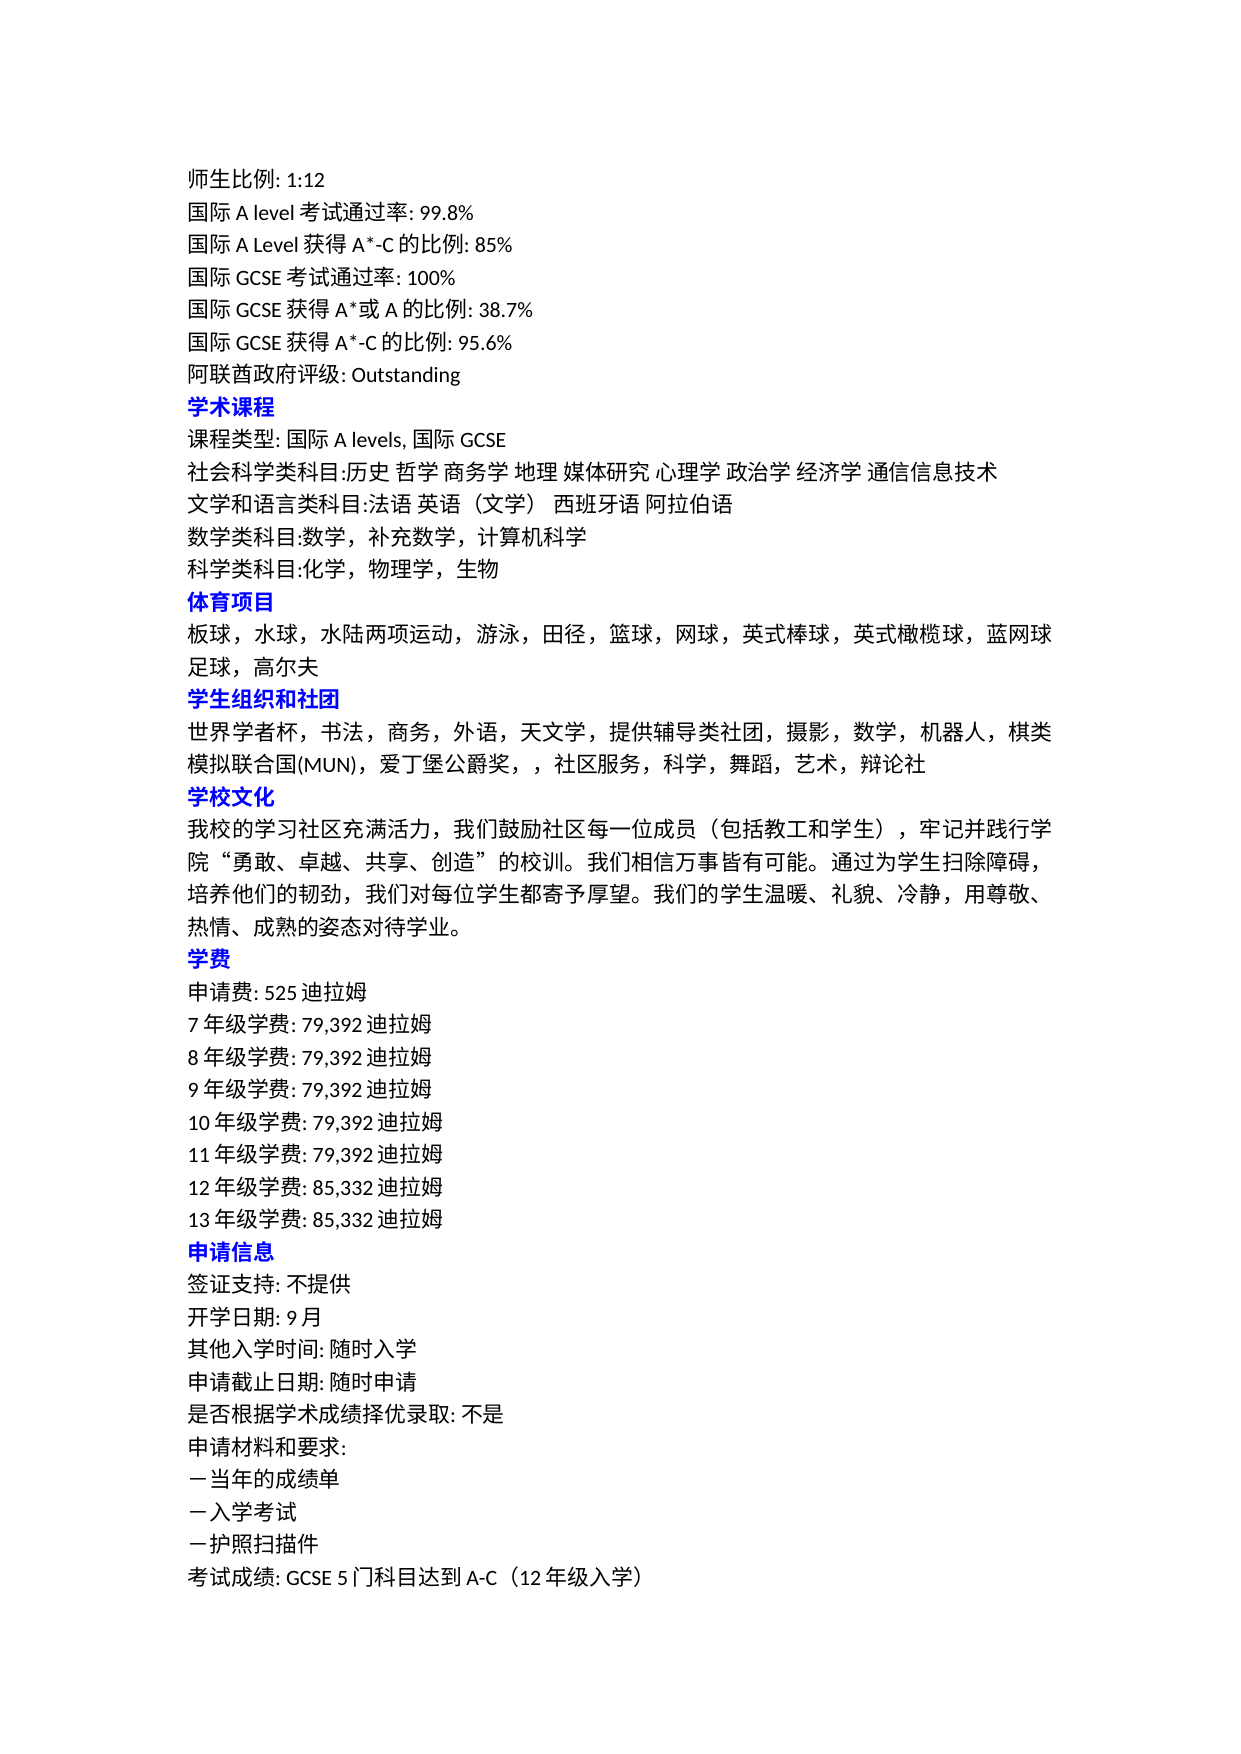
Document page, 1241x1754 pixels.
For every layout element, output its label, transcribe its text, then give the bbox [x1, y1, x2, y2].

text 国际GCSE考试通过率: 100% [187, 259, 1053, 292]
text 数学类科目:数学，补充数学，计算机科学 [187, 519, 1053, 552]
text 国际A Level获得 A*-C的比例: 85% [187, 227, 1053, 259]
text 13年级学费: 85,332迪拉姆 [187, 1202, 1053, 1234]
text 学费 [187, 942, 1053, 974]
text 申请费: 525迪拉姆 [187, 974, 1053, 1007]
text 师生比例: 1:12 [187, 162, 1053, 194]
text 签证支持: 不提供 [187, 1267, 1053, 1299]
text 8年级学费: 79,392迪拉姆 [187, 1039, 1053, 1072]
text 社会科学类科目:历史 哲学 商务学 地理 媒体研究 心理学 政治学 经济学 通信信息技术 [187, 454, 1053, 487]
text 9年级学费: 79,392迪拉姆 [187, 1072, 1053, 1104]
text 国际GCSE获得 A*-C的比例: 95.6% [187, 324, 1053, 357]
text 申请截止日期: 随时申请 [187, 1364, 1053, 1397]
text 10年级学费: 79,392迪拉姆 [187, 1104, 1053, 1137]
text 国际GCSE获得 A*或A的比例: 38.7% [187, 292, 1053, 324]
text 学术课程 [187, 389, 1053, 422]
text 申请材料和要求: [187, 1429, 1053, 1462]
text －入学考试 [187, 1494, 1053, 1527]
text 板球，水球，水陆两项运动，游泳，田径，篮球，网球，英式棒球，英式橄榄球，蓝网球，足球，高尔夫 [187, 617, 1053, 682]
text 国际A level考试通过率: 99.8% [187, 194, 1053, 227]
text 世界学者杯，书法，商务，外语，天文学，提供辅导类社团，摄影，数学，机器人，棋类，模拟联合国(MUN)，爱丁堡公爵奖，，社区服务，科学，舞蹈，艺术，辩论社 [187, 714, 1053, 779]
text 考试成绩: GCSE 5门科目达到A-C（12年级入学） [187, 1559, 1053, 1592]
text 文学和语言类科目:法语 英语（文学） 西班牙语 阿拉伯语 [187, 487, 1053, 519]
text 7年级学费: 79,392迪拉姆 [187, 1007, 1053, 1039]
text 开学日期: 9月 [187, 1299, 1053, 1332]
text －当年的成绩单 [187, 1462, 1053, 1494]
text 其他入学时间: 随时入学 [187, 1332, 1053, 1364]
text 科学类科目:化学，物理学，生物 [187, 552, 1053, 584]
text 体育项目 [187, 584, 1053, 617]
text 学生组织和社团 [187, 682, 1053, 714]
text 是否根据学术成绩择优录取: 不是 [187, 1397, 1053, 1429]
text 课程类型: 国际A levels, 国际GCSE [187, 422, 1053, 454]
text 阿联酋政府评级: Outstanding [187, 357, 1053, 389]
text 学校文化 [187, 779, 1053, 812]
text 11年级学费: 79,392迪拉姆 [187, 1137, 1053, 1169]
text 12年级学费: 85,332迪拉姆 [187, 1169, 1053, 1202]
text －护照扫描件 [187, 1527, 1053, 1559]
text 申请信息 [187, 1234, 1053, 1267]
text 我校的学习社区充满活力，我们鼓励社区每一位成员（包括教工和学生），牢记并践行学院“勇敢、卓越、共享、创造”的校训。我们相信万事皆有可能。通过为学生扫除障碍，培养他们的韧劲，我们对每位学生都寄予厚望。我们的学生温暖、礼貌、冷静，用尊敬、热情、成熟的姿态对待学业。 [187, 812, 1053, 942]
